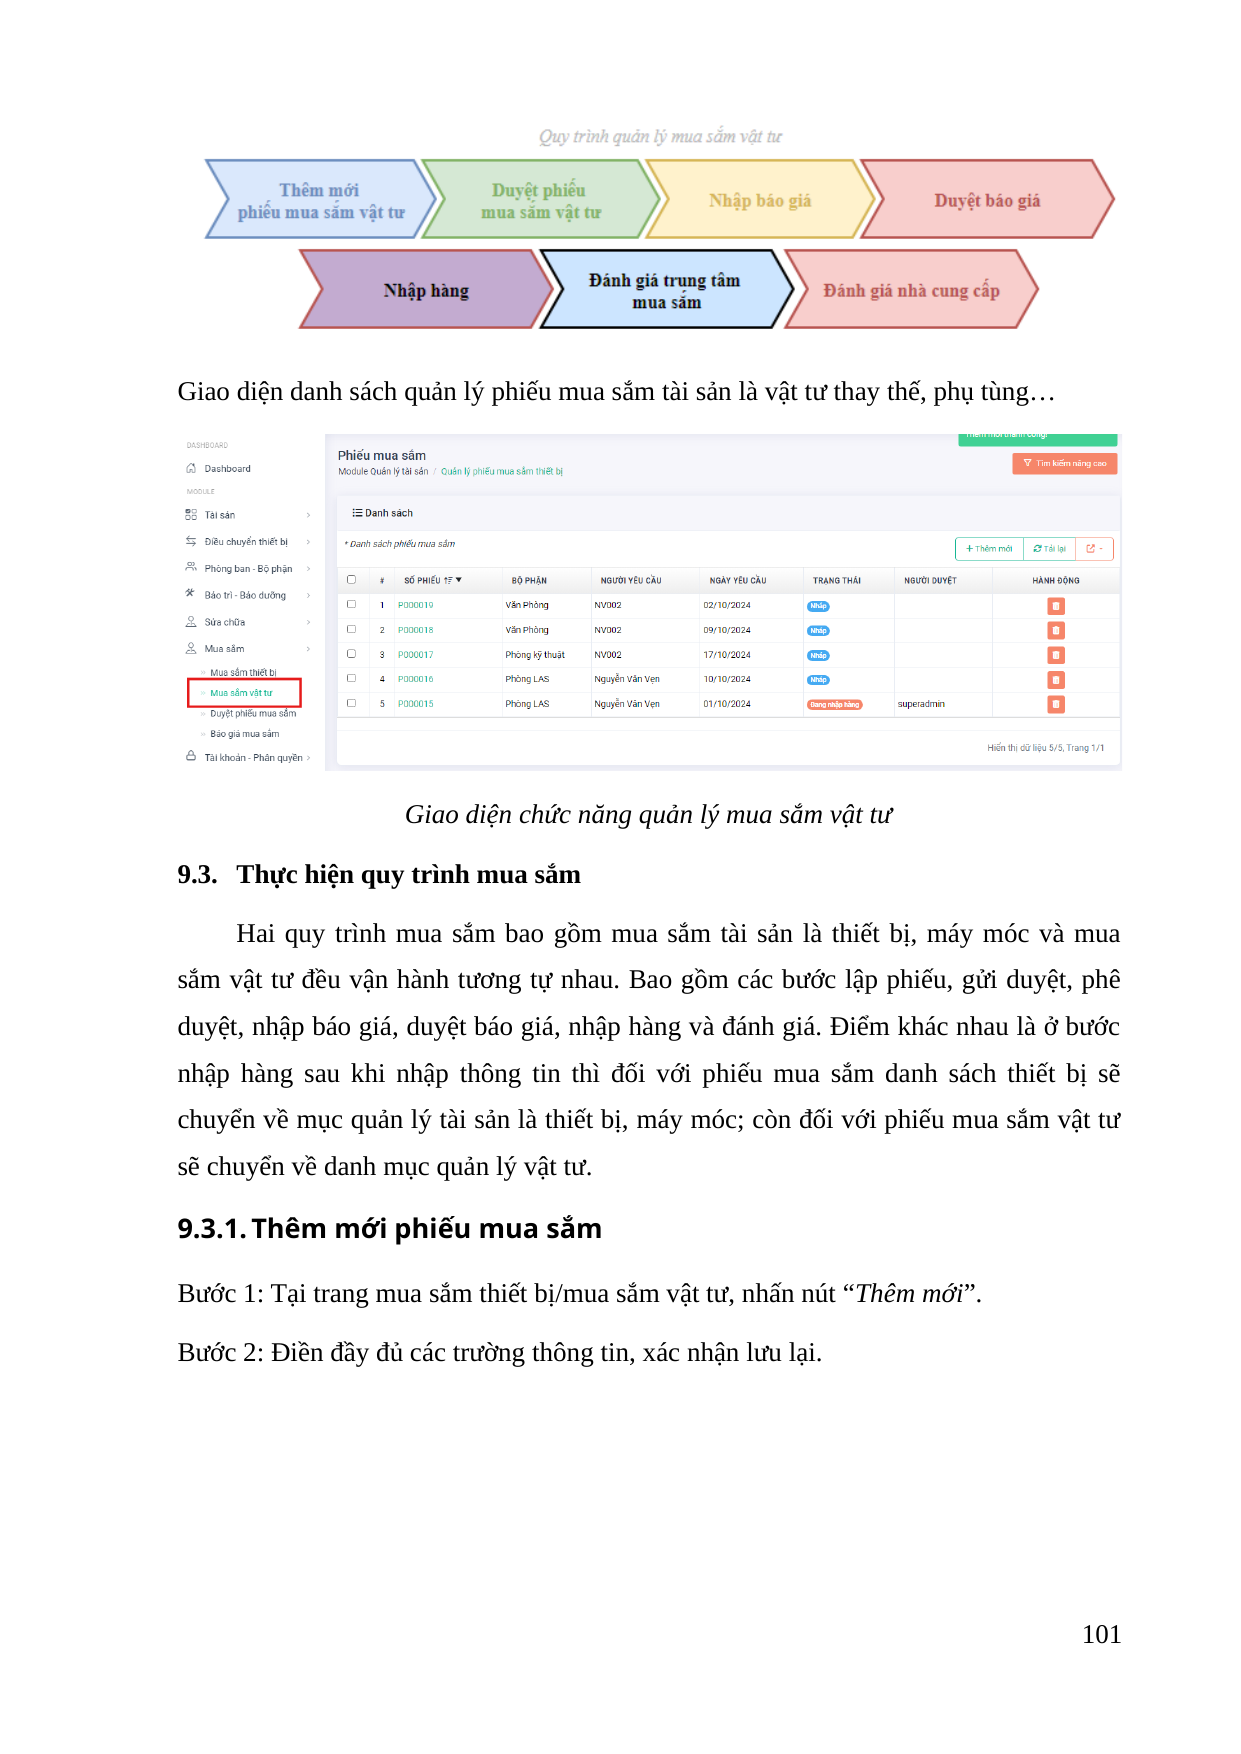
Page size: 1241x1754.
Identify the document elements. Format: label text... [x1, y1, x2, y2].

text Giao diện chức năng quản lý mua sắm vật tư [177, 798, 1122, 830]
text Bước 2: Điền đầy đủ các trường thông tin, xác nhận lưu lại. [177, 1336, 1122, 1367]
list Thực hiện quy trình mua sắm [177, 858, 1122, 889]
picture [177, 118, 1123, 347]
text Hai quy trình mua sắm bao gồm mua sắm tài sản là thiết bị, máy móc và mua sắm vật tư đều vận hành tương tự nhau. Bao gồm các bước lập phiếu, gửi duyệt, phê duyệt, nhập báo giá, duyệt báo giá, nhập hàng và đánh giá. Điểm khác nhau là ở bước nhập hàng sau khi nhập thông tin thì đối với phiếu mua sắm danh sách thiết bị sẽ chuyển về mục quản lý tài sản là thiết bị, máy móc; còn đối với phiếu mua sắm vật tư sẽ chuyển về danh mục quản lý vật tư. [177, 917, 1122, 1181]
text Giao diện danh sách quản lý phiếu mua sắm tài sản là vật tư thay thế, phụ tùng… [177, 375, 1122, 406]
picture [177, 434, 1123, 771]
text Bước 1: Tại trang mua sắm thiết bị/mua sắm vật tư, nhấn nút “Thêm mới”. [177, 1277, 1122, 1308]
subtitle Thêm mới phiếu mua sắm [177, 1209, 1122, 1246]
